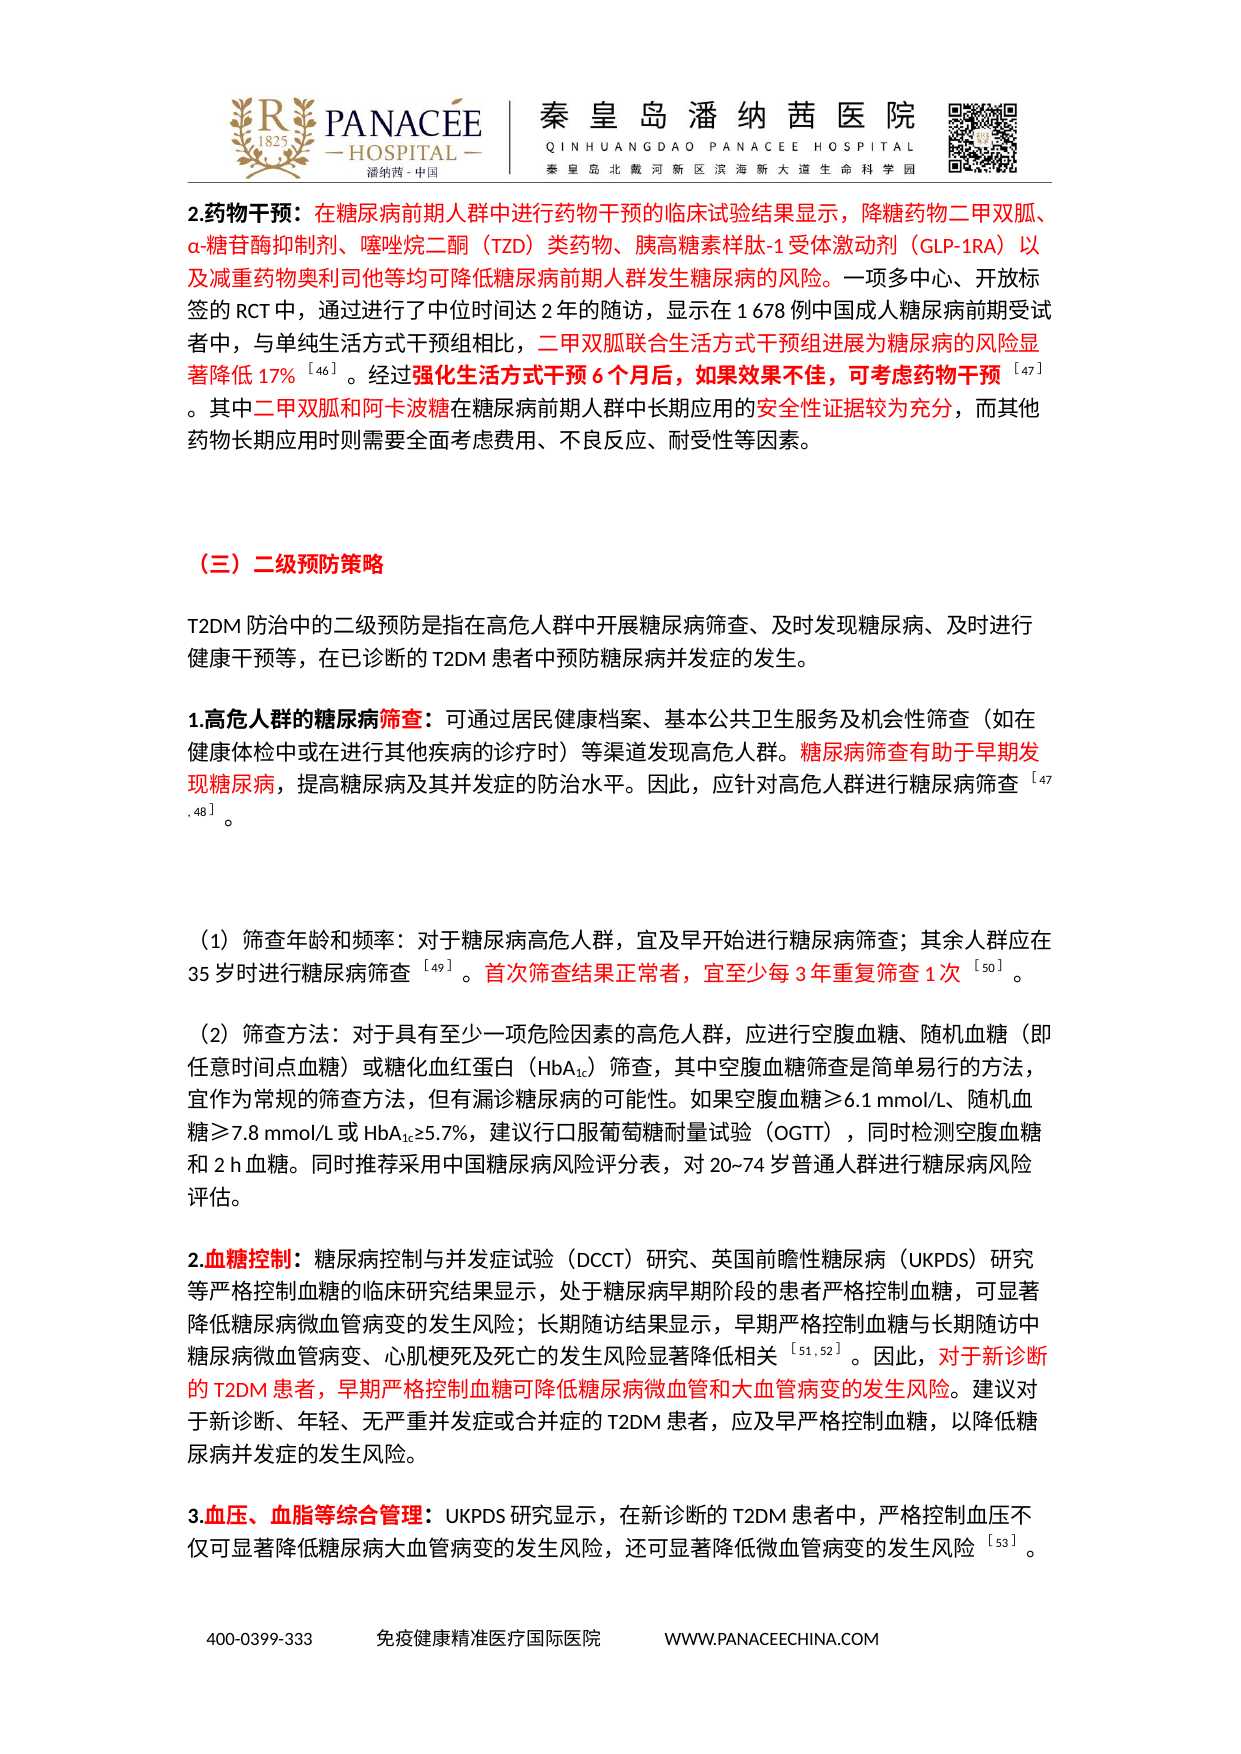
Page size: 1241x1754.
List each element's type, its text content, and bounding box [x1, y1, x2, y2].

text 1.高危人群的糖尿病筛查：可通过居民健康档案、基本公共卫生服务及机会性筛查（如在健康体检中或在进行其他疾病的诊疗时）等渠道发现高危人群。糖尿病筛查有助于早期发现糖尿病，提高糖尿病及其并发症的防治水平。因此，应针对高危人群进行糖尿病筛查 ［ 47 , 48 ］ 。 [187, 702, 1053, 832]
text 2.血糖控制：糖尿病控制与并发症试验（DCCT）研究、英国前瞻性糖尿病（UKPDS）研究等严格控制血糖的临床研究结果显示，处于糖尿病早期阶段的患者严格控制血糖，可显著降低糖尿病微血管病变的发生风险；长期随访结果显示，早期严格控制血糖与长期随访中糖尿病微血管病变、心肌梗死及死亡的发生风险显著降低相关 ［ 51 , 52 ］ 。因此，对于新诊断的T2DM患者，早期严格控制血糖可降低糖尿病微血管和大血管病变的发生风险。建议对于新诊断、年轻、无严重并发症或合并症的T2DM患者，应及早严格控制血糖，以降低糖尿病并发症的发生风险。 [187, 1241, 1053, 1469]
text （三）二级预防策略 [187, 546, 1053, 579]
text T2DM防治中的二级预防是指在高危人群中开展糖尿病筛查、及时发现糖尿病、及时进行健康干预等，在已诊断的T2DM患者中预防糖尿病并发症的发生。 [187, 608, 1053, 673]
picture [187, 90, 1053, 183]
text （2）筛查方法：对于具有至少一项危险因素的高危人群，应进行空腹血糖、随机血糖（即任意时间点血糖）或糖化血红蛋白（HbA1c）筛查，其中空腹血糖筛查是简单易行的方法，宜作为常规的筛查方法，但有漏诊糖尿病的可能性。如果空腹血糖≥6.1 mmol/L、随机血糖≥7.8 mmol/L或HbA1c≥5.7%，建议行口服葡萄糖耐量试验（OGTT），同时检测空腹血糖和2 h血糖。同时推荐采用中国糖尿病风险评分表，对20~74岁普通人群进行糖尿病风险评估。 [187, 1017, 1053, 1212]
text 2.药物干预：在糖尿病前期人群中进行药物干预的临床试验结果显示，降糖药物二甲双胍、α-糖苷酶抑制剂、噻唑烷二酮（TZD）类药物、胰高糖素样肽-1受体激动剂（GLP-1RA）以及减重药物奥利司他等均可降低糖尿病前期人群发生糖尿病的风险。一项多中心、开放标签的RCT中，通过进行了中位时间达2年的随访，显示在1 678例中国成人糖尿病前期受试者中，与单纯生活方式干预组相比，二甲双胍联合生活方式干预组进展为糖尿病的风险显著降低17% ［ 46 ］ 。经过强化生活方式干预6个月后，如果效果不佳，可考虑药物干预 ［ 47 ］ 。其中二甲双胍和阿卡波糖在糖尿病前期人群中长期应用的安全性证据较为充分，而其他药物长期应用时则需要全面考虑费用、不良反应、耐受性等因素。 [187, 195, 1053, 455]
text （1）筛查年龄和频率：对于糖尿病高危人群，宜及早开始进行糖尿病筛查；其余人群应在35岁时进行糖尿病筛查 ［ 49 ］ 。首次筛查结果正常者，宜至少每3年重复筛查1次 ［ 50 ］ 。 [187, 923, 1053, 988]
